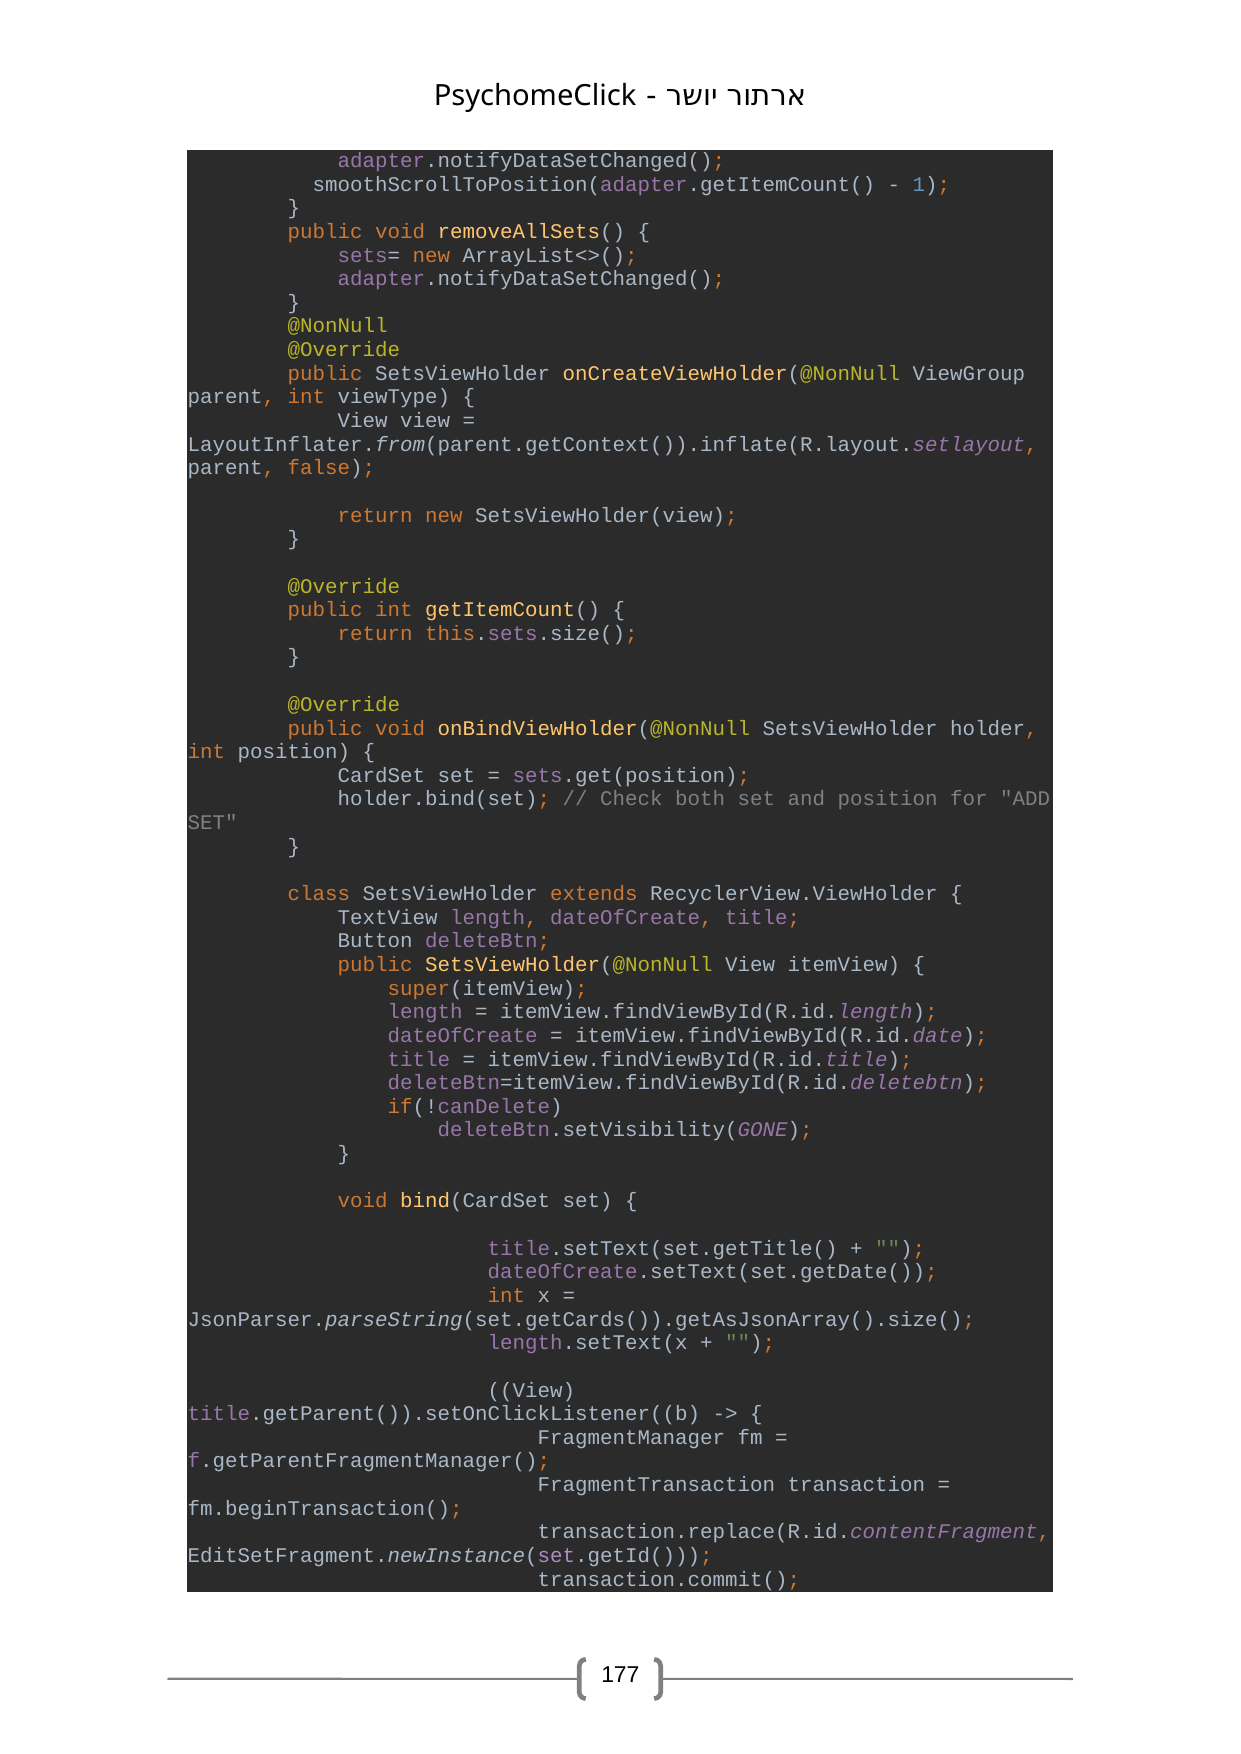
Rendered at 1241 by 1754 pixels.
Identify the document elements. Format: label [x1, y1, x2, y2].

text [187, 150, 1053, 1592]
